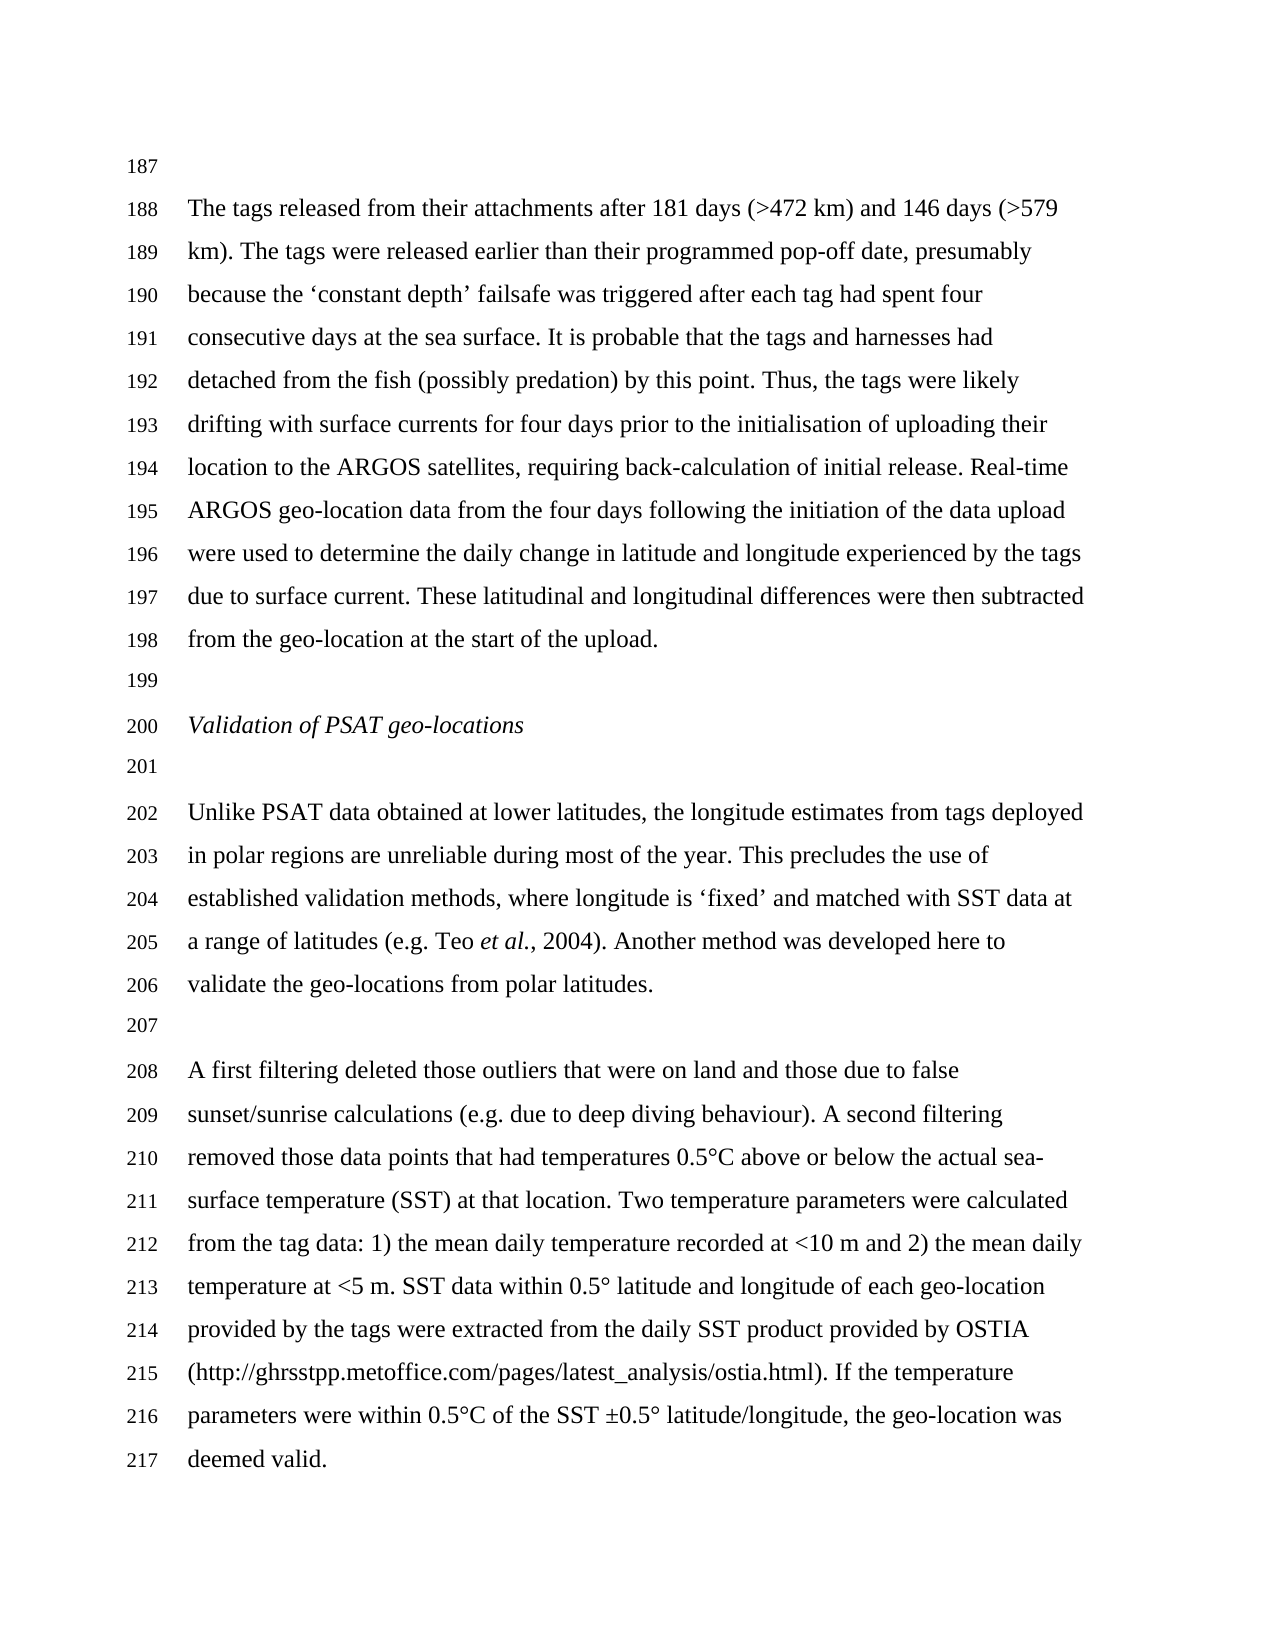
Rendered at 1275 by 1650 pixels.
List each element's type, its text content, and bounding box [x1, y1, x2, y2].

text The tags released from their attachments after 181 days (>472 km) and 146 days (>579 km). The tags were released earlier than their programmed pop-off date, presumably because the ‘constant depth’ failsafe was triggered after each tag had spent four consecutive days at the sea surface. It is probable that the tags and harnesses had detached from the fish (possibly predation) by this point. Thus, the tags were likely drifting with surface currents for four days prior to the initialisation of uploading their location to the ARGOS satellites, requiring back-calculation of initial release. Real-time geo-location data from the four days following the initiation of the data upload were used to determine the daily change in latitude and longitude experienced by the tags due to surface current. These latitudinal and longitudinal differences were then subtracted from the geo-location at the start of the upload. [187, 193, 1088, 653]
text Unlike PSAT data obtained at lower latitudes, the longitude estimates from tags deployed in polar regions are unreliable during most of the year. This precludes the use of established validation methods, where longitude is ‘fixed’ and matched with SST data at a range of latitudes (e.g. Teo et al., 2004). Another method was developed here to validate the geo-locations from polar latitudes. [187, 797, 1088, 998]
text Validation of PSAT geo-locations [187, 711, 1088, 739]
text A first filtering deleted those outliers that were on land and those due to false sunset/sunrise calculations (e.g. due to deep diving behaviour). A second filtering removed those data points that had temperatures 0.5°C above or below the actual sea-surface temperature (SST) at that location. Two temperature parameters were calculated from the tag data: 1) the mean daily temperature recorded at <10 m and 2) the mean daily temperature at <5 m. SST data within 0.5° latitude and longitude of each geo-location provided by the tags were extracted from the daily SST product provided by OSTIA (http://ghrsstpp.metoffice.com/pages/latest_analysis/ostia.html). If the temperature parameters were within 0.5°C of the SST ±0.5° latitude/longitude, the geo-location was deemed valid. [187, 1056, 1088, 1472]
